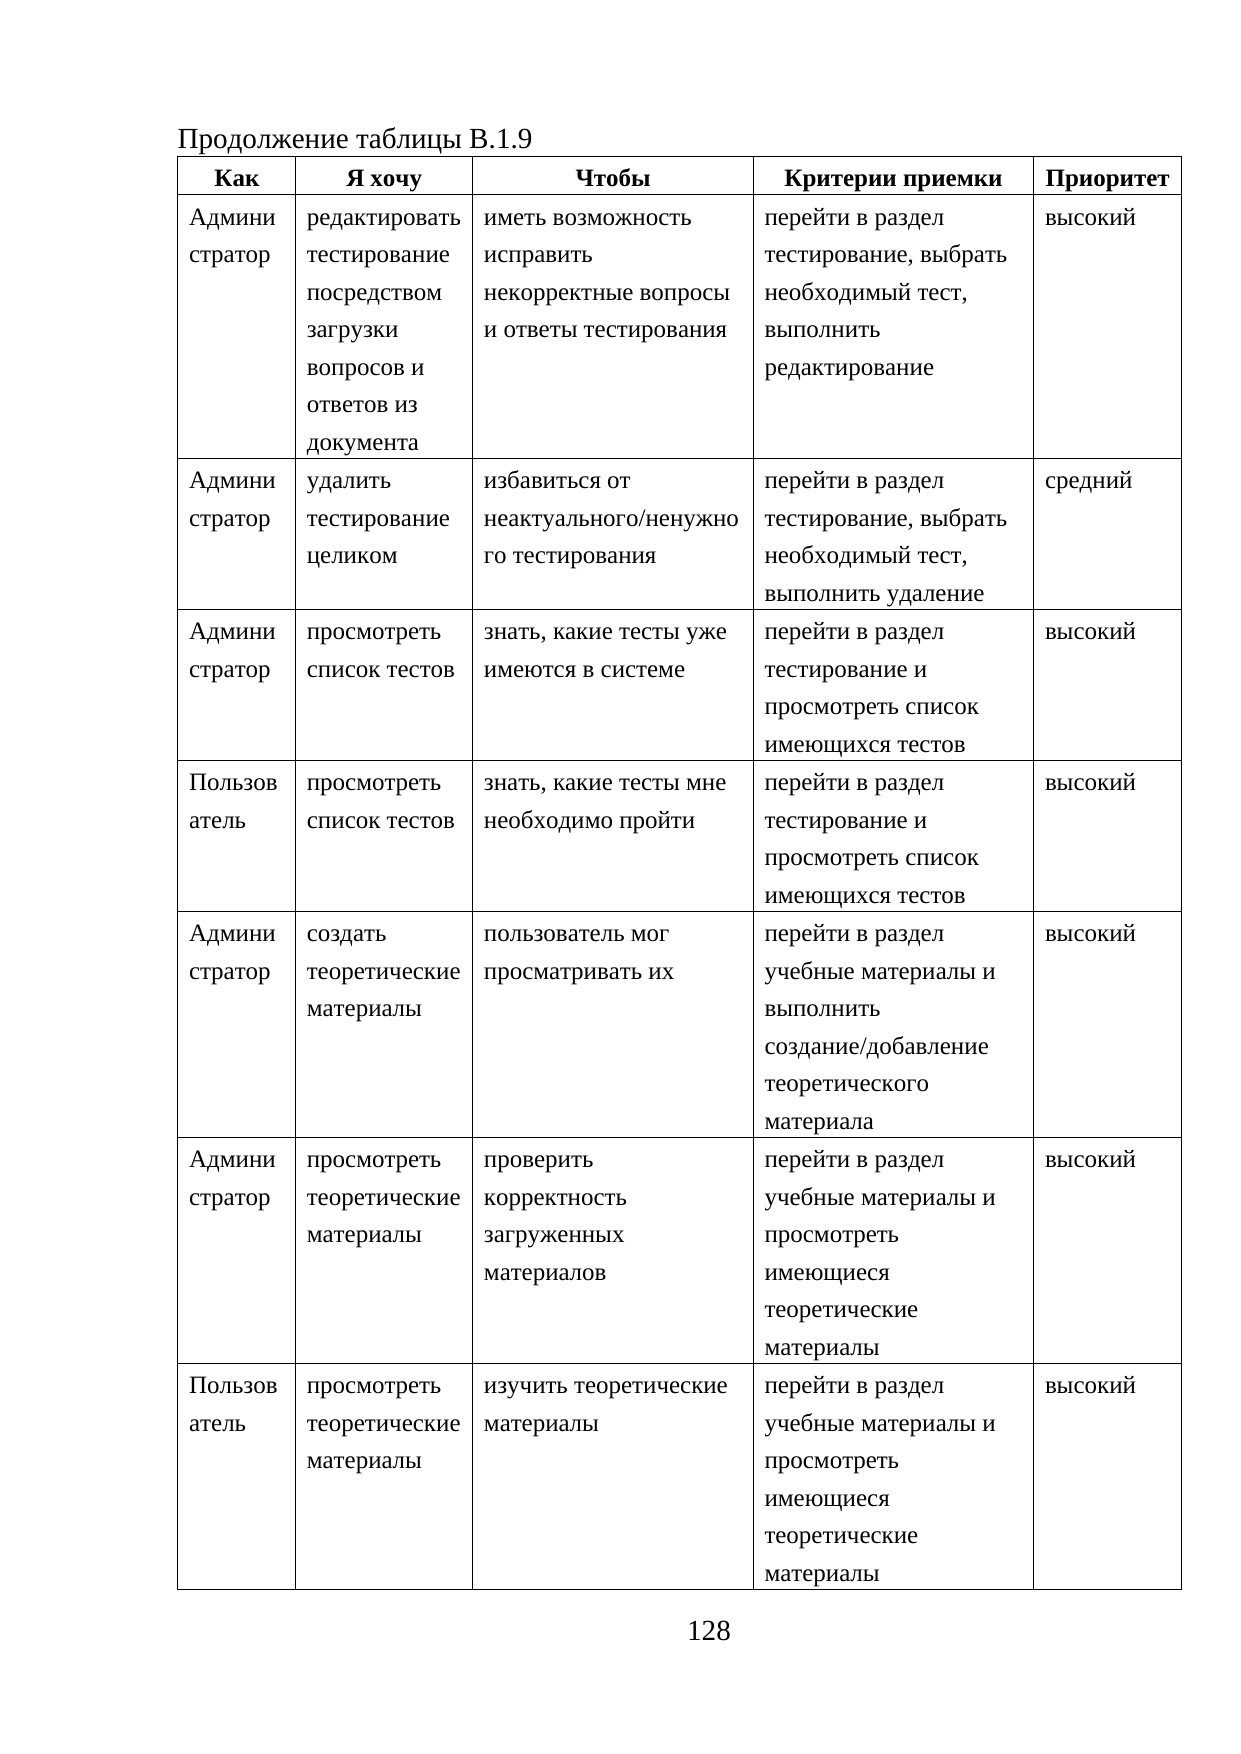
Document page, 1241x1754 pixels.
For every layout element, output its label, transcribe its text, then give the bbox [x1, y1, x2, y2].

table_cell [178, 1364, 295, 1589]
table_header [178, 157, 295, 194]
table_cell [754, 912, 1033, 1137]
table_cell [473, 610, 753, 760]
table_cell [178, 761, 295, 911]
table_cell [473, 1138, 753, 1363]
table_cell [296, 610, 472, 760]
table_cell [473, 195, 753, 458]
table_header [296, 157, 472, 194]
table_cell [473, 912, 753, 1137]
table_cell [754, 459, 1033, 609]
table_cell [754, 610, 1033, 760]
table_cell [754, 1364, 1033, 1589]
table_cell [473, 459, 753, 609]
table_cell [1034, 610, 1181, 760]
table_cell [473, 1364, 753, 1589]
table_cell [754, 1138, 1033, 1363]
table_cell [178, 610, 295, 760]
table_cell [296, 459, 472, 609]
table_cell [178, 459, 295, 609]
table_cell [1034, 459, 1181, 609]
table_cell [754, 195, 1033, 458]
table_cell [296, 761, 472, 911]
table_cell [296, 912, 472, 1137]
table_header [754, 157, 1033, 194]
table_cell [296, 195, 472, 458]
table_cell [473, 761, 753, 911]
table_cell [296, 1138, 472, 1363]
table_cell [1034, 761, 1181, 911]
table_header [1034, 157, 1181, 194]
text Продолжение таблицы В.1.9 [177, 118, 1181, 156]
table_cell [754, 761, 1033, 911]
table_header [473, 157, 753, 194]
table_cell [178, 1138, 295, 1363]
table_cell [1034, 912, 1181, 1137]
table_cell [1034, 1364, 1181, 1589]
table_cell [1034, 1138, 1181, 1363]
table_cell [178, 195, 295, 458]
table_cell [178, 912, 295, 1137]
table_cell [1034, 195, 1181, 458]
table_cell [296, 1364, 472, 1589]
